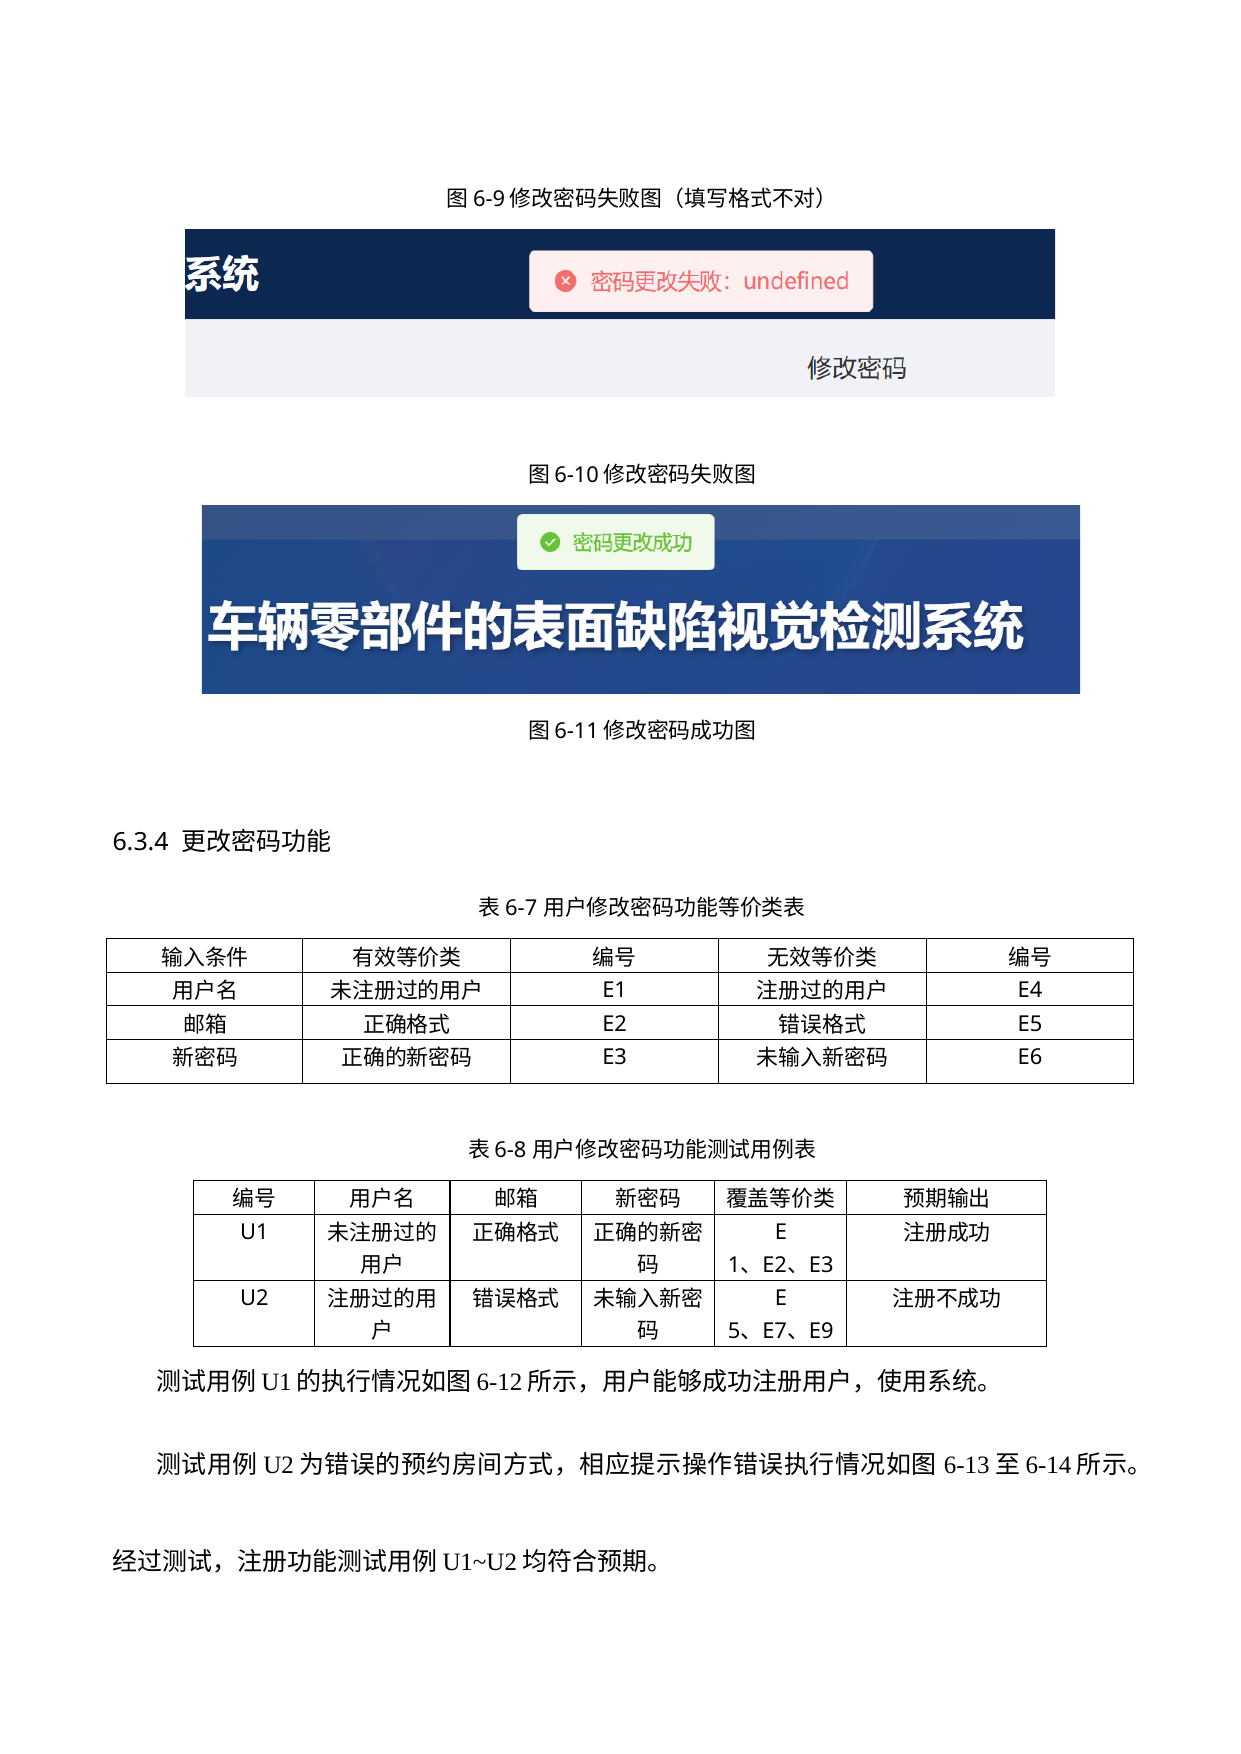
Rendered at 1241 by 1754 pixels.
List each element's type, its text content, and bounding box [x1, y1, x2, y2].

table_cell 错误格式 [719, 1006, 926, 1039]
table_cell E4 [927, 973, 1133, 1005]
table_cell 邮箱 [107, 1006, 302, 1039]
table_cell 注册过的用户 [315, 1281, 449, 1346]
table_cell E5 [927, 1006, 1133, 1039]
table_cell 用户名 [107, 973, 302, 1005]
table_header 编号 [511, 939, 718, 972]
table_header 编号 [927, 939, 1133, 972]
table_cell 新密码 [107, 1040, 302, 1083]
table_header 无效等价类 [719, 939, 926, 972]
table_cell 正确的新密码 [303, 1040, 510, 1083]
text 测试用例U2为错误的预约房间方式，相应提示操作错误执行情况如图6-13至6-14所示。经过测试，注册功能测试用例U1~U2均符合预期。 [112, 1430, 1128, 1592]
table_cell E5、E7、E9 [715, 1281, 846, 1346]
table_cell E3 [511, 1040, 718, 1083]
table_cell 未注册过的用户 [315, 1215, 449, 1279]
table_header 编号 [194, 1181, 314, 1213]
table_cell E2 [511, 1006, 718, 1039]
table_cell 正确格式 [451, 1215, 581, 1279]
text 测试用例U1的执行情况如图6-12所示，用户能够成功注册用户，使用系统。 [112, 1347, 1128, 1412]
table_cell U1 [194, 1215, 314, 1279]
text 表6-7 用户修改密码功能等价类表 [112, 890, 1128, 922]
table_cell U2 [194, 1281, 314, 1346]
text 图6-11修改密码成功图 [112, 713, 1128, 746]
table_cell 未注册过的用户 [303, 973, 510, 1005]
table_cell 正确的新密码 [582, 1215, 714, 1279]
table_cell 注册过的用户 [719, 973, 926, 1005]
table_header 覆盖等价类 [715, 1181, 846, 1213]
table_cell 正确格式 [303, 1006, 510, 1039]
table_header 用户名 [315, 1181, 449, 1213]
picture [201, 505, 1080, 694]
table_cell E6 [927, 1040, 1133, 1083]
table_cell 未输入新密码 [719, 1040, 926, 1083]
table_cell 注册成功 [847, 1215, 1046, 1279]
text 图6-9修改密码失败图（填写格式不对） [112, 181, 1128, 214]
table_header 预期输出 [847, 1181, 1046, 1213]
table_cell 未输入新密码 [582, 1281, 714, 1346]
picture [185, 229, 1055, 397]
table_header 输入条件 [107, 939, 302, 972]
table_cell 错误格式 [451, 1281, 581, 1346]
table_cell E1、E2、E3 [715, 1215, 846, 1279]
table_cell E1 [511, 973, 718, 1005]
table_cell 注册不成功 [847, 1281, 1046, 1346]
text 表6-8 用户修改密码功能测试用例表 [112, 1132, 1128, 1164]
table_header 有效等价类 [303, 939, 510, 972]
subtitle 6.3.4 更改密码功能 [112, 807, 1128, 872]
table_header 邮箱 [451, 1181, 581, 1213]
table_header 新密码 [582, 1181, 714, 1213]
text 图6-10修改密码失败图 [112, 457, 1128, 489]
